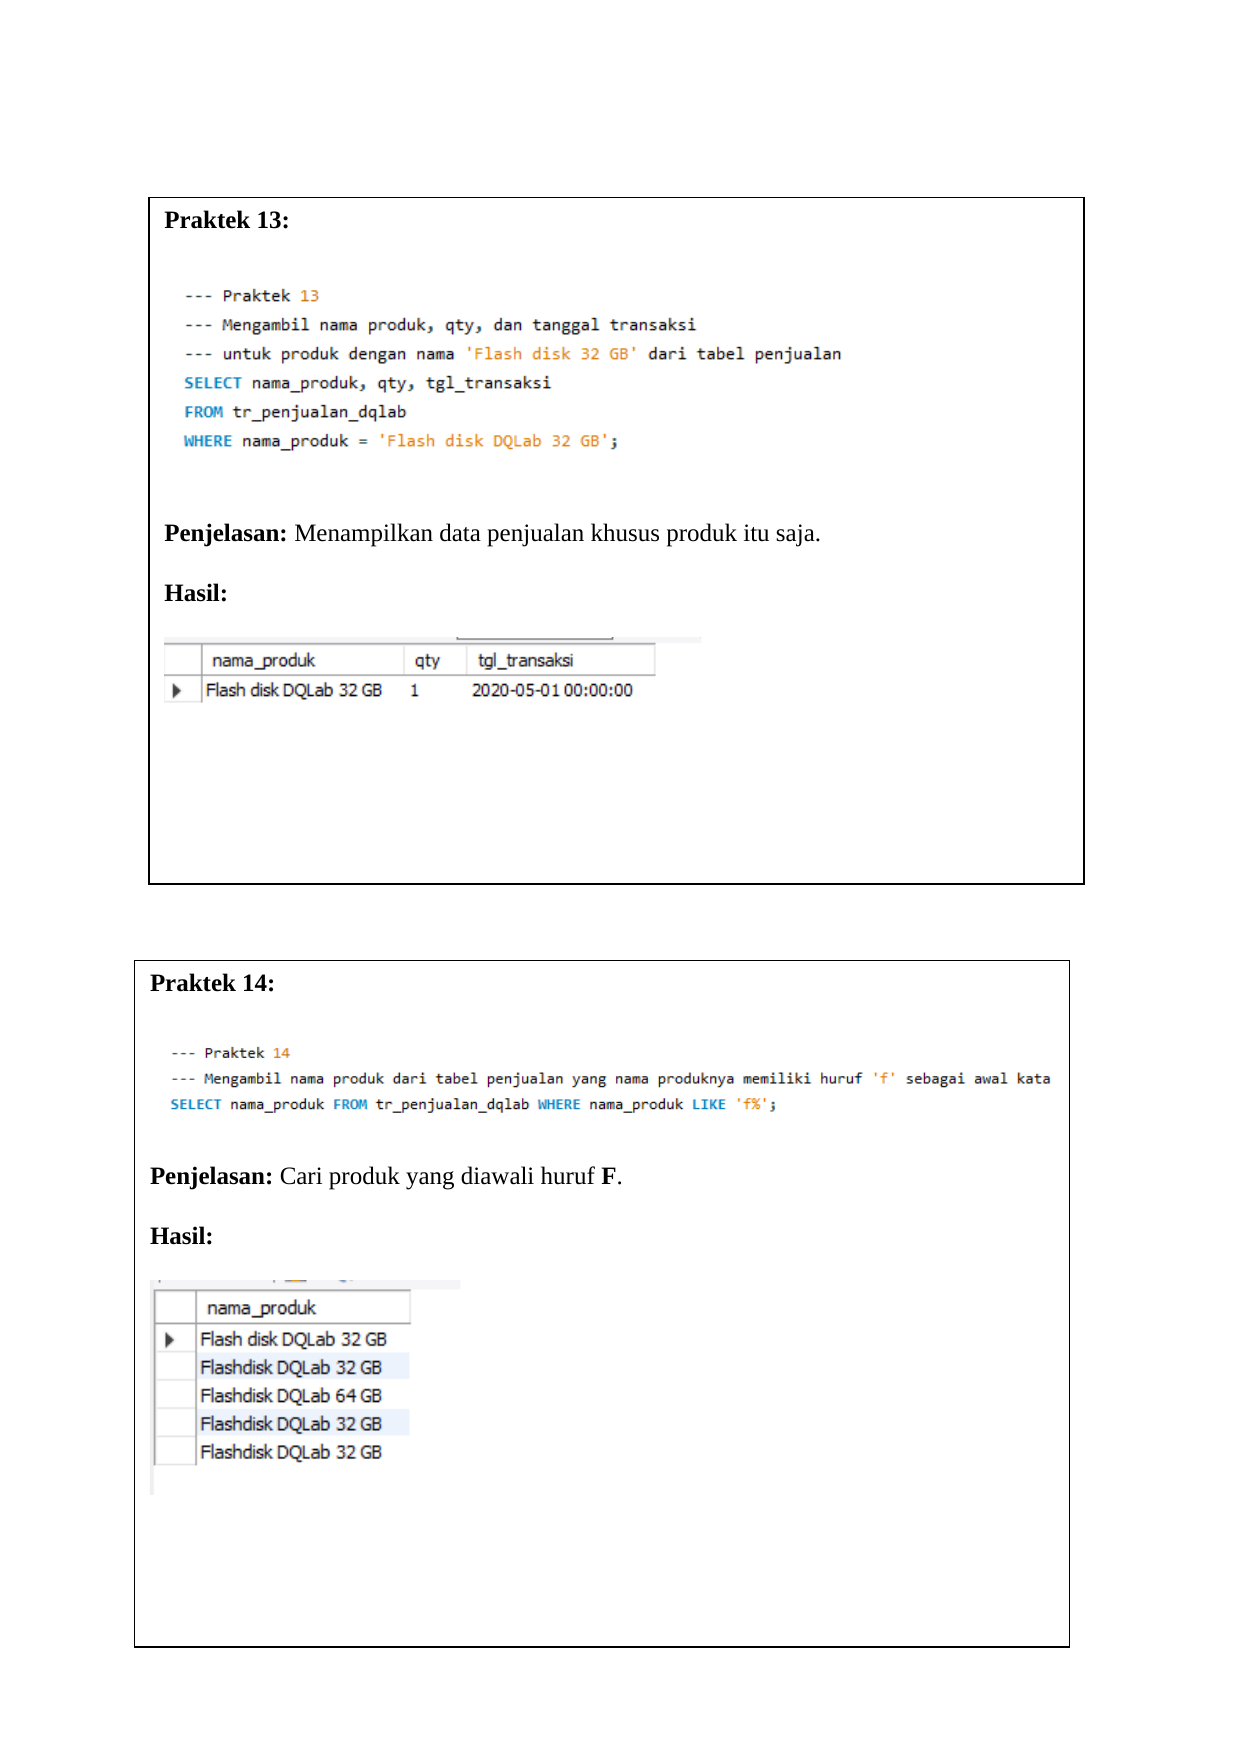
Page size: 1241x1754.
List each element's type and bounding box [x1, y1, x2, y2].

picture [149, 1280, 461, 1495]
picture [149, 1027, 1062, 1131]
picture [164, 637, 702, 738]
picture [164, 265, 879, 487]
